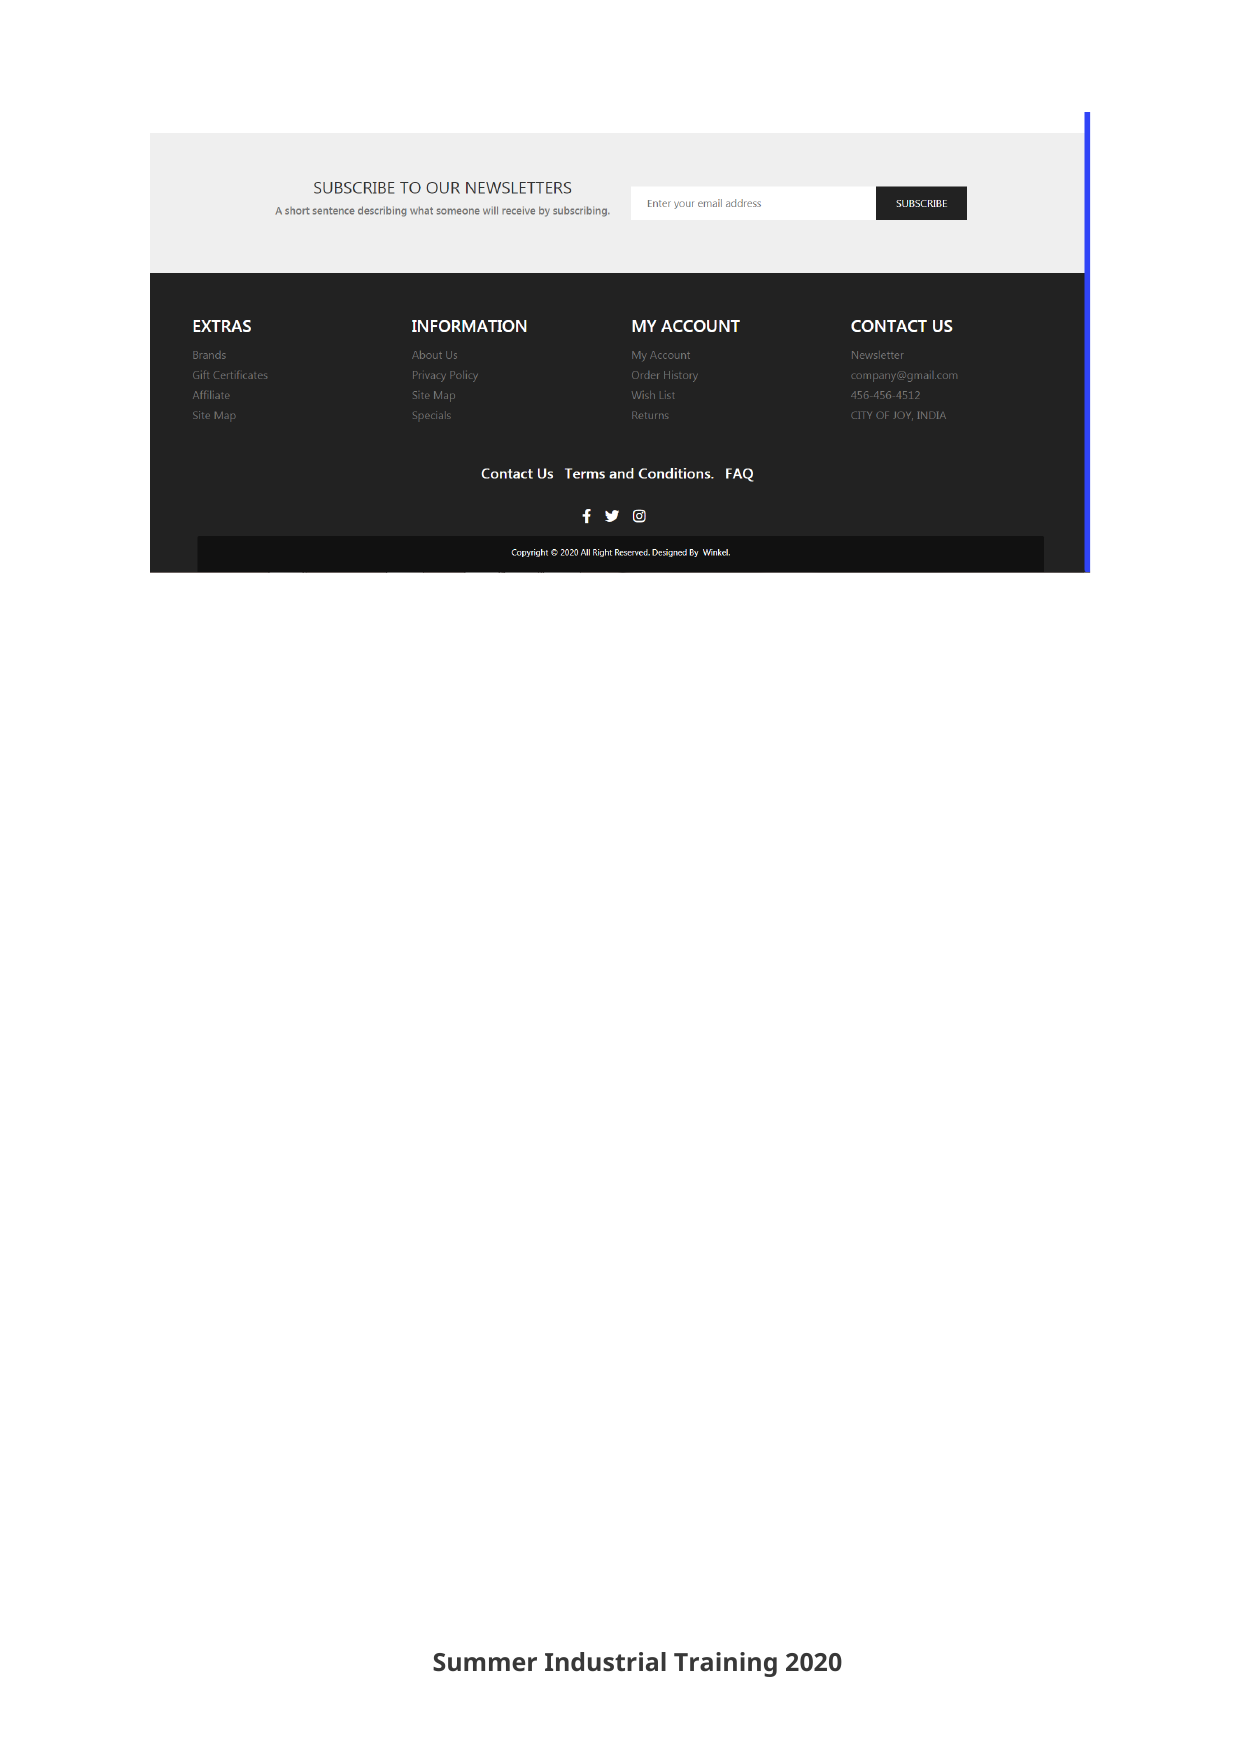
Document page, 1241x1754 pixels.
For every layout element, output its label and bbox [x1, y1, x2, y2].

picture [150, 112, 1091, 573]
